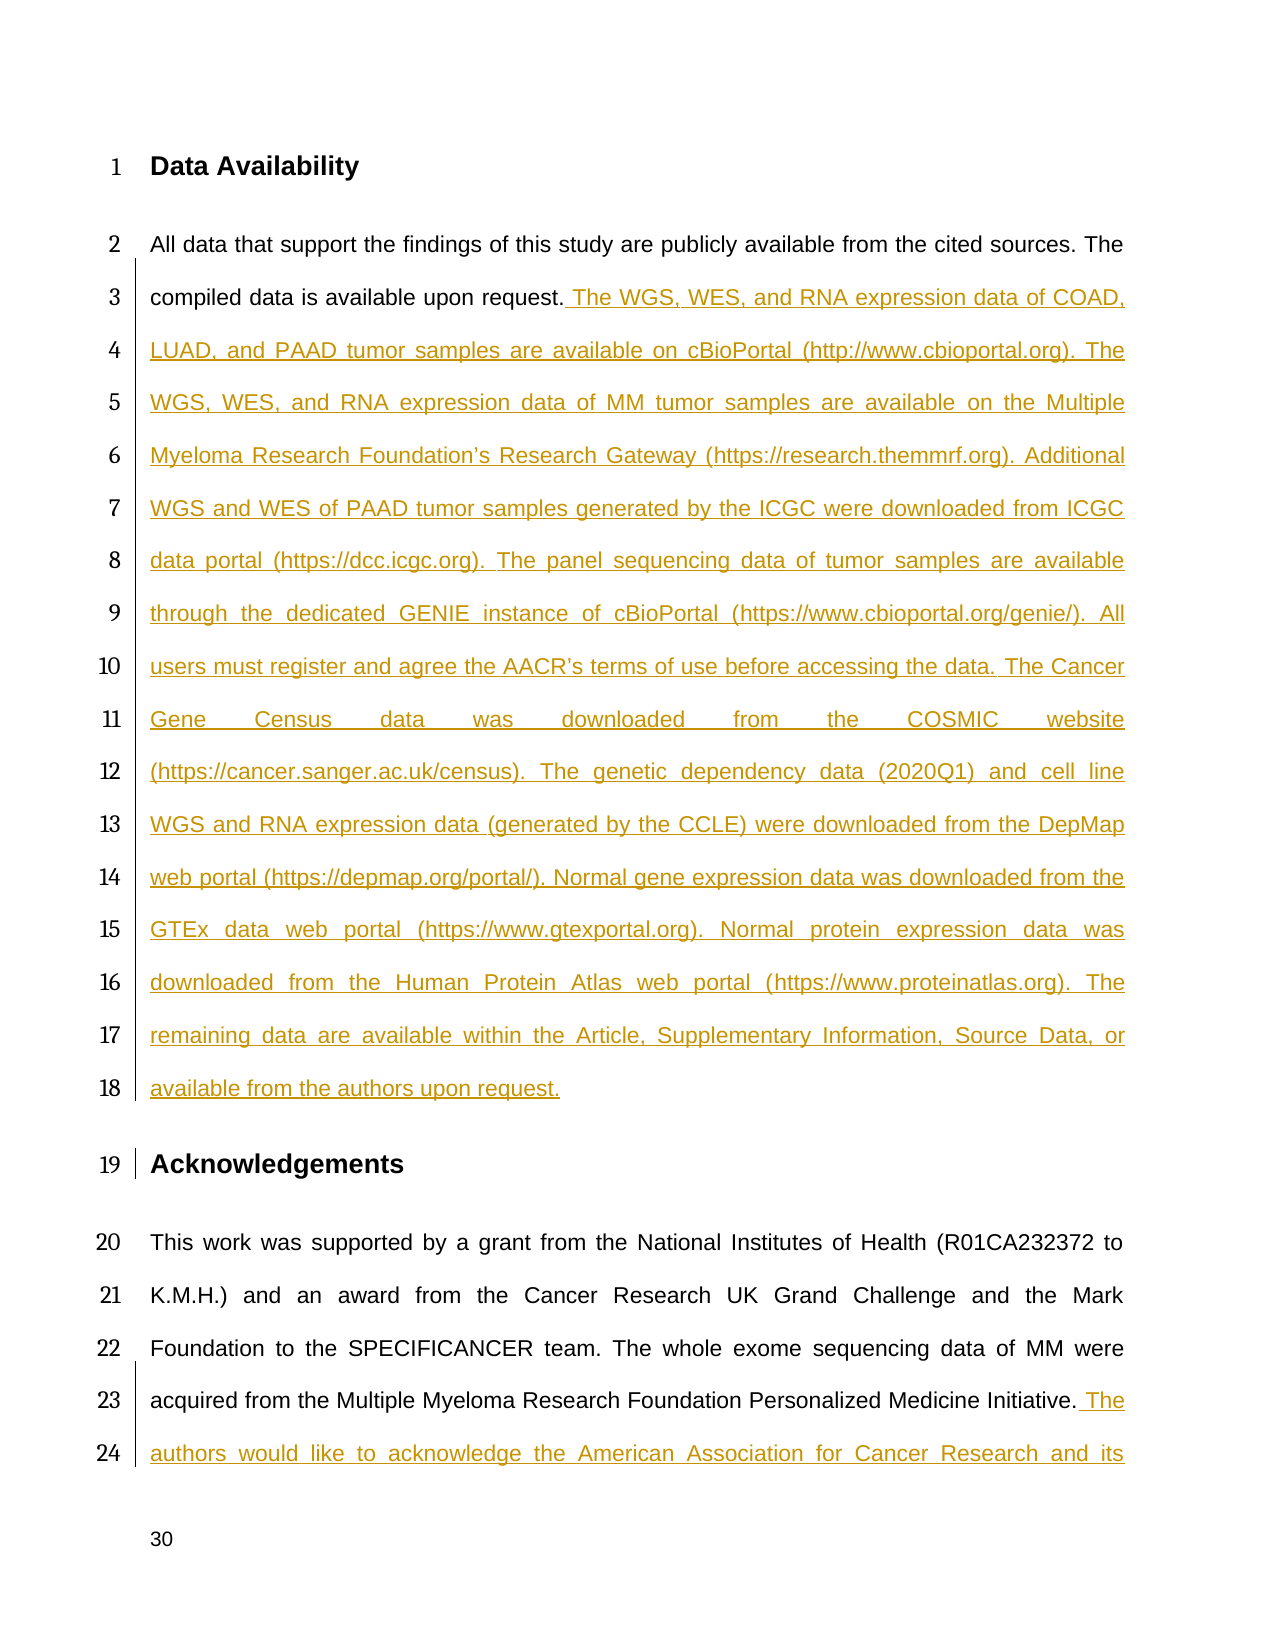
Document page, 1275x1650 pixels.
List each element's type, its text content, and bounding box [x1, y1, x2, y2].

text All data that support the findings of this study are publicly available from the cited sources. The compiled data is available upon request. [150, 466, 1125, 518]
text All data that support the findings of this study are publicly available from the cited sources. The compiled data is available upon request. [150, 993, 1125, 1045]
text All data that support the findings of this study are publicly available from the cited sources. The compiled data is available upon request. [150, 413, 1125, 465]
text All data that support the findings of this study are publicly available from the cited sources. The compiled data is available upon request. [150, 624, 1125, 676]
subtitle Data Availability [150, 150, 1125, 181]
text All data that support the findings of this study are publicly available from the cited sources. The compiled data is available upon request. [150, 677, 1125, 728]
text All data that support the findings of this study are publicly available from the cited sources. The compiled data is available upon request. [150, 940, 1125, 992]
text All data that support the findings of this study are publicly available from the cited sources. The compiled data is available upon request. [150, 231, 1125, 359]
text All data that support the findings of this study are publicly available from the cited sources. The compiled data is available upon request. [150, 782, 1125, 834]
text All data that support the findings of this study are publicly available from the cited sources. The compiled data is available upon request. [150, 887, 1125, 939]
text All data that support the findings of this study are publicly available from the cited sources. The compiled data is available upon request. [150, 519, 1125, 570]
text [150, 1229, 1125, 1463]
subtitle Acknowledgements [150, 1148, 1125, 1179]
text All data that support the findings of this study are publicly available from the cited sources. The compiled data is available upon request. [150, 571, 1125, 623]
text All data that support the findings of this study are publicly available from the cited sources. The compiled data is available upon request. [150, 835, 1125, 886]
text All data that support the findings of this study are publicly available from the cited sources. The compiled data is available upon request. [150, 730, 1125, 781]
text All data that support the findings of this study are publicly available from the cited sources. The compiled data is available upon request. [150, 361, 1125, 412]
text All data that support the findings of this study are publicly available from the cited sources. The compiled data is available upon request. [150, 1046, 1125, 1101]
